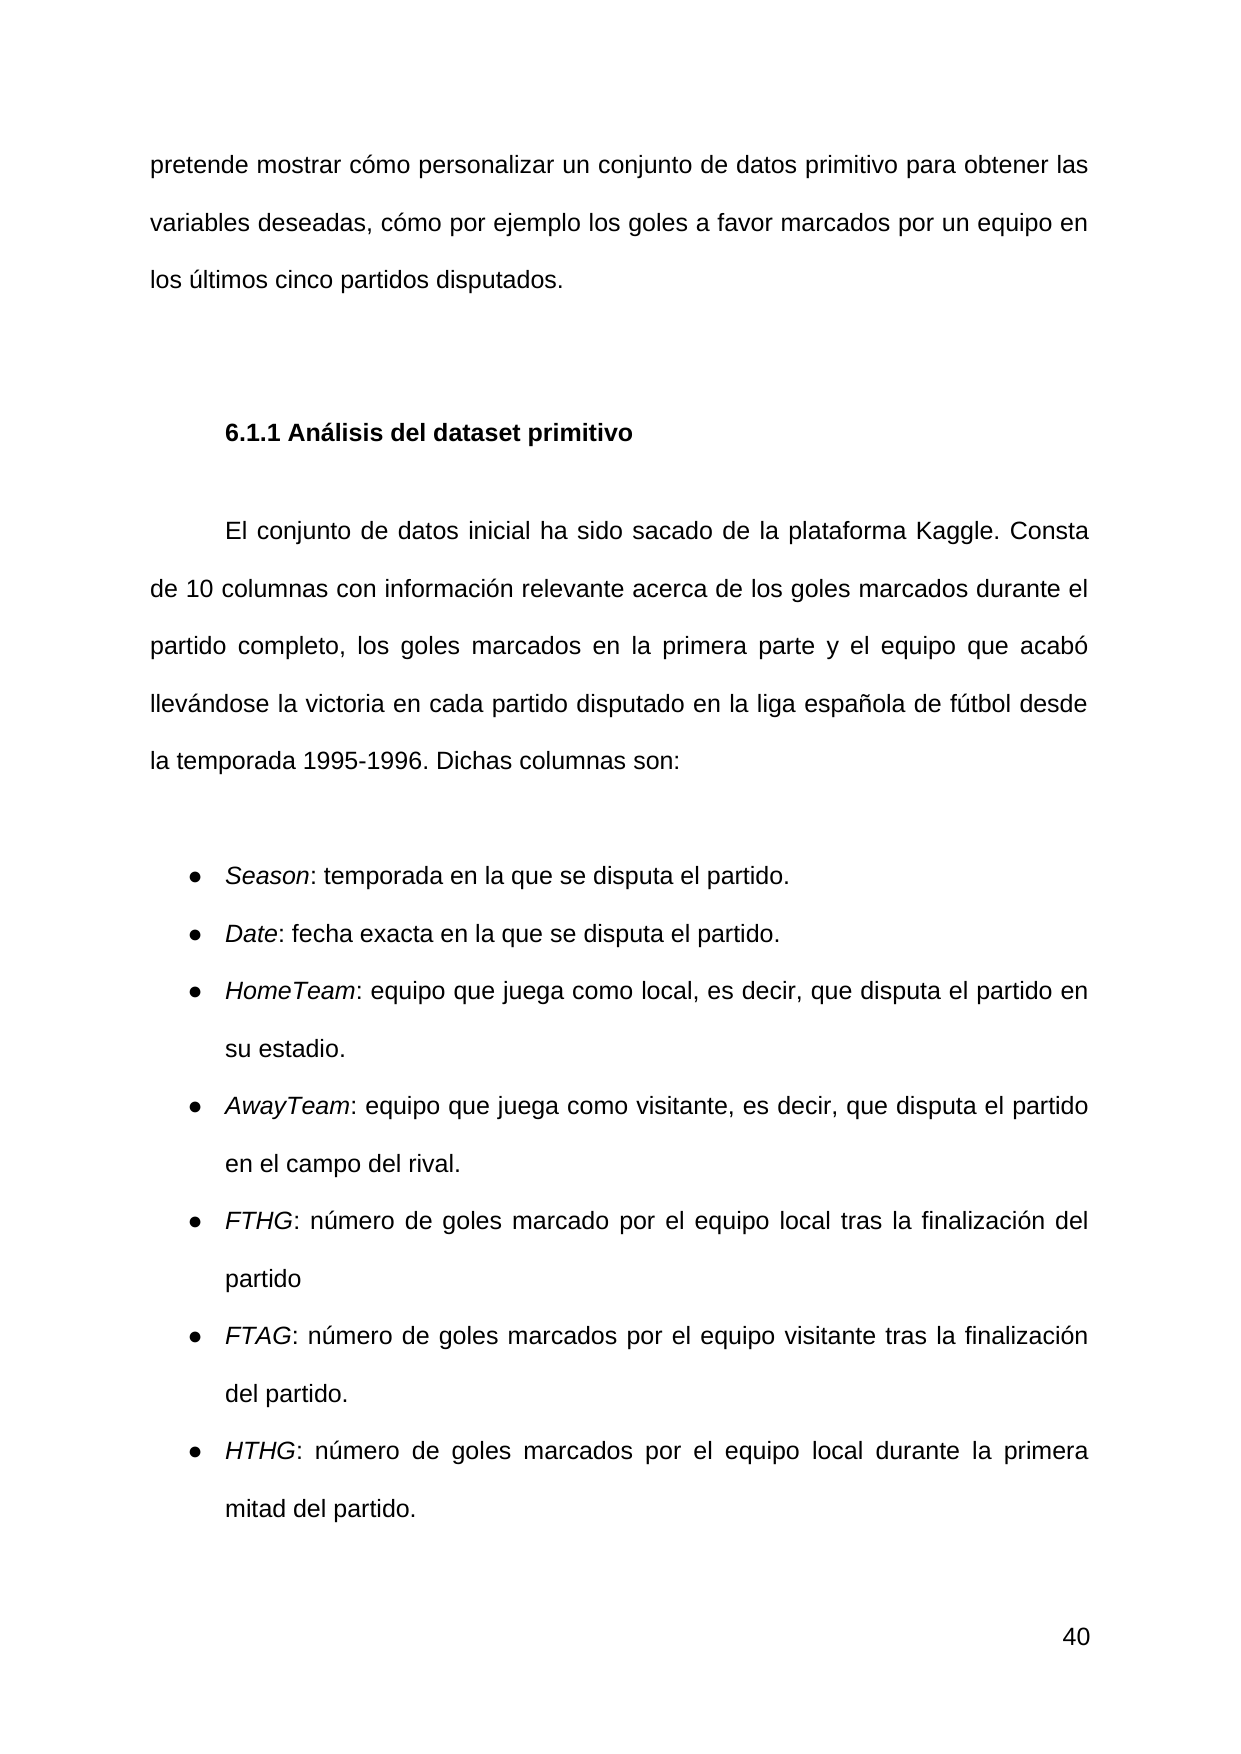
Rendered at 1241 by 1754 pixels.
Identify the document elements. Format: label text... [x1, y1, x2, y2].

list Season: temporada en la que se disputa el partido. [187, 861, 1090, 890]
list AwayTeam: equipo que juega como visitante, es decir, que disputa el partido en el campo del rival. [187, 1091, 1090, 1177]
list HTHG: número de goles marcados por el equipo local durante la primera mitad del partido. [187, 1436, 1090, 1522]
list FTAG: número de goles marcados por el equipo visitante tras la finalización del partido. [187, 1321, 1090, 1407]
subtitle 6.1.1 Análisis del dataset primitivo [225, 417, 1090, 446]
list FTHG: número de goles marcado por el equipo local tras la finalización del partido [187, 1206, 1090, 1292]
list HomeTeam: equipo que juega como local, es decir, que disputa el partido en su estadio. [187, 976, 1090, 1062]
text El conjunto de datos inicial ha sido sacado de la plataforma Kaggle. Consta de 10 columnas con información relevante acerca de los goles marcados durante el partido completo, los goles marcados en la primera parte y el equipo que acabó llevándose la victoria en cada partido disputado en la liga española de fútbol desde la temporada 1995-1996. Dichas columnas son: [150, 516, 1090, 775]
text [150, 150, 1090, 294]
list Date: fecha exacta en la que se disputa el partido. [187, 919, 1090, 947]
